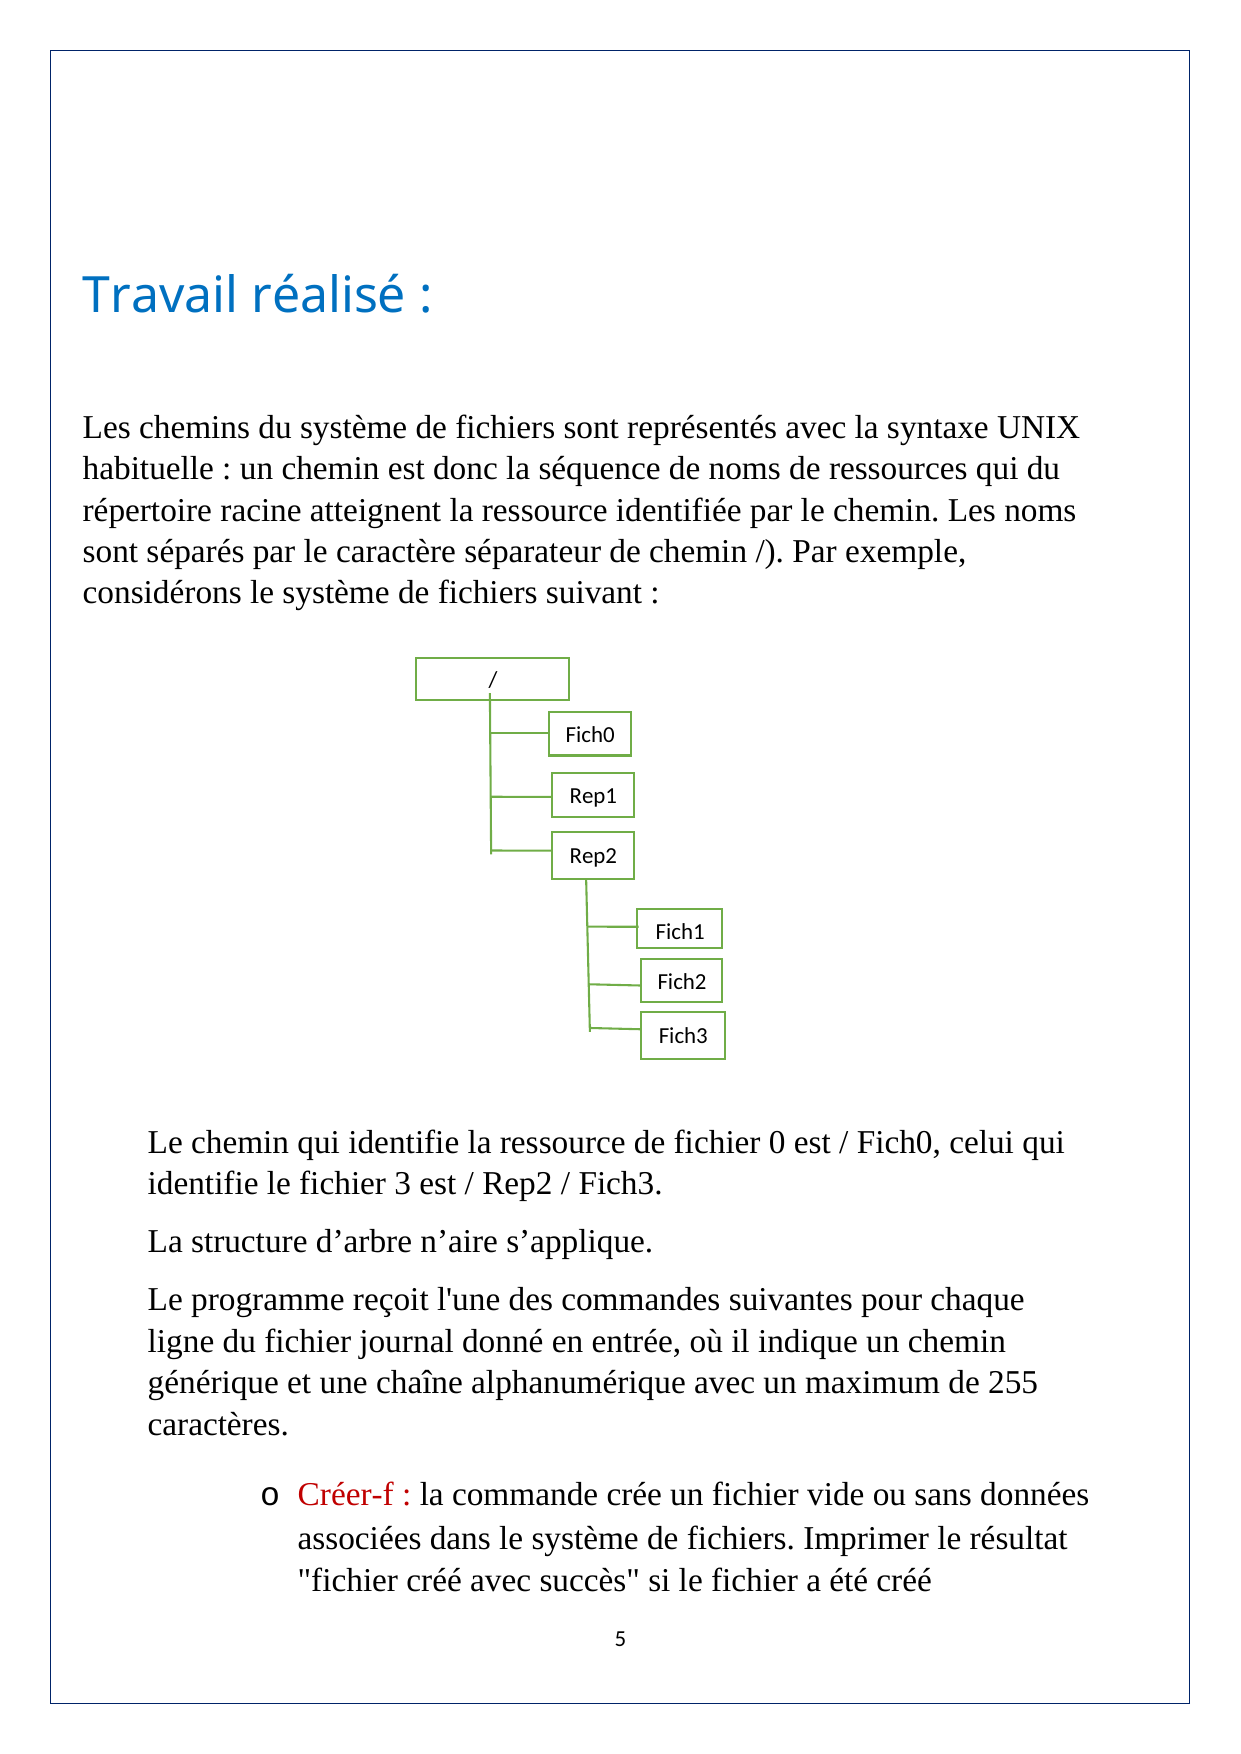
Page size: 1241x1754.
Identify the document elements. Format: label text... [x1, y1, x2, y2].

text Travail réalisé : [82, 259, 1093, 327]
text Le chemin qui identifie la ressource de fichier 0 est / Fich0, celui qui identifie le fichier 3 est / Rep2 / Fich3. [147, 1122, 1093, 1202]
text La structure d’arbre n’aire s’applique. [147, 1222, 1093, 1260]
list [260, 1474, 1093, 1598]
text Les chemins du système de fichiers sont représentés avec la syntaxe UNIX habituelle : un chemin est donc la séquence de noms de ressources qui du répertoire racine atteignent la ressource identifiée par le chemin. Les noms sont séparés par le caractère séparateur de chemin /). Par exemple, considérons le système de fichiers suivant : [82, 407, 1093, 611]
text Le programme reçoit l'une des commandes suivantes pour chaque ligne du fichier journal donné en entrée, où il indique un chemin générique et une chaîne alphanumérique avec un maximum de 255 caractères. [147, 1280, 1093, 1442]
